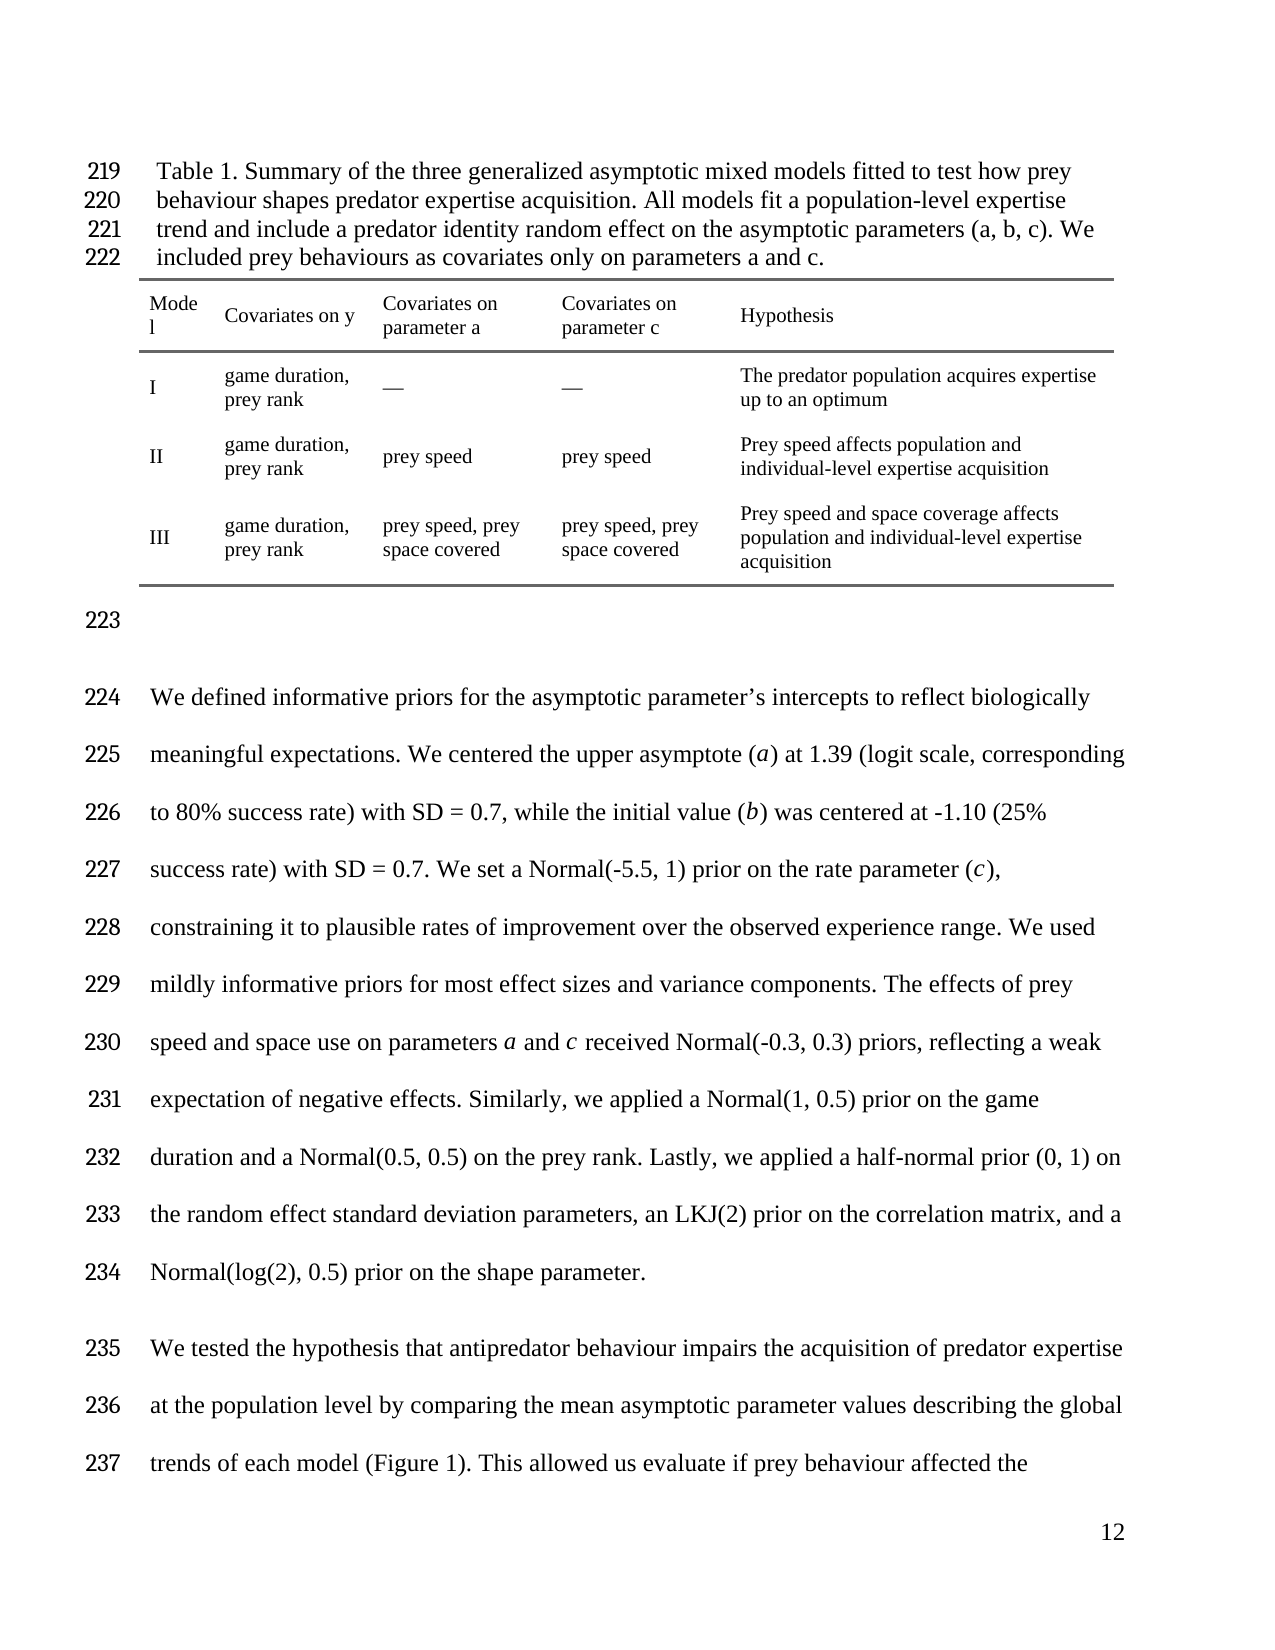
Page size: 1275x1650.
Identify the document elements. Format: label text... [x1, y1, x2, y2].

table_cell II [139, 422, 214, 491]
table_cell — [551, 353, 730, 422]
table_header Covariates on parameter a [372, 281, 551, 349]
table_cell Prey speed affects population and individual-level expertise acquisition [730, 422, 1114, 491]
table_cell prey speed [551, 422, 730, 491]
text Table 1. Summary of the three generalized asymptotic mixed models fitted to test how prey behaviour shapes predator expertise acquisition. All models fit a population-level expertise trend and include a predator identity random effect on the asymptotic parameters (a, b, c). We included prey behaviours as covariates only on parameters a and c. [156, 156, 1119, 271]
table_cell prey speed, prey space covered [372, 491, 551, 584]
table_cell prey speed, prey space covered [551, 491, 730, 584]
table_cell game duration, prey rank [214, 491, 372, 584]
table_cell game duration, prey rank [214, 353, 372, 422]
table_cell — [372, 353, 551, 422]
table_cell III [139, 491, 214, 584]
table_cell I [139, 353, 214, 422]
table_header Hypothesis [730, 281, 1114, 349]
table_cell prey speed [372, 422, 551, 491]
table_cell The predator population acquires expertise up to an optimum [730, 353, 1114, 422]
table_header Model [139, 281, 214, 349]
table_header Covariates on y [214, 281, 372, 349]
table_cell Prey speed and space coverage affects population and individual-level expertise acquisition [730, 491, 1114, 584]
text We defined informative priors for the asymptotic parameter’s intercepts to reflect biologically meaningful expectations. We centered the upper asymptote () at 1.39 (logit scale, corresponding to 80% success rate) with SD = 0.7, while the initial value () was centered at -1.10 (25% success rate) with SD = 0.7. We set a Normal(-5.5, 1) prior on the rate parameter (), constraining it to plausible rates of improvement over the observed experience range. We used mildly informative priors for most effect sizes and variance components. The effects of prey speed and space use on parameters and received Normal(-0.3, 0.3) priors, reflecting a weak expectation of negative effects. Similarly, we applied a Normal(1, 0.5) prior on the game duration and a Normal(0.5, 0.5) on the prey rank. Lastly, we applied a half-normal prior (0, 1) on the random effect standard deviation parameters, an LKJ(2) prior on the correlation matrix, and a Normal(log(2), 0.5) prior on the shape parameter. [150, 682, 1125, 1286]
table_cell game duration, prey rank [214, 422, 372, 491]
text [150, 1333, 1125, 1477]
table_header Covariates on parameter c [551, 281, 730, 349]
